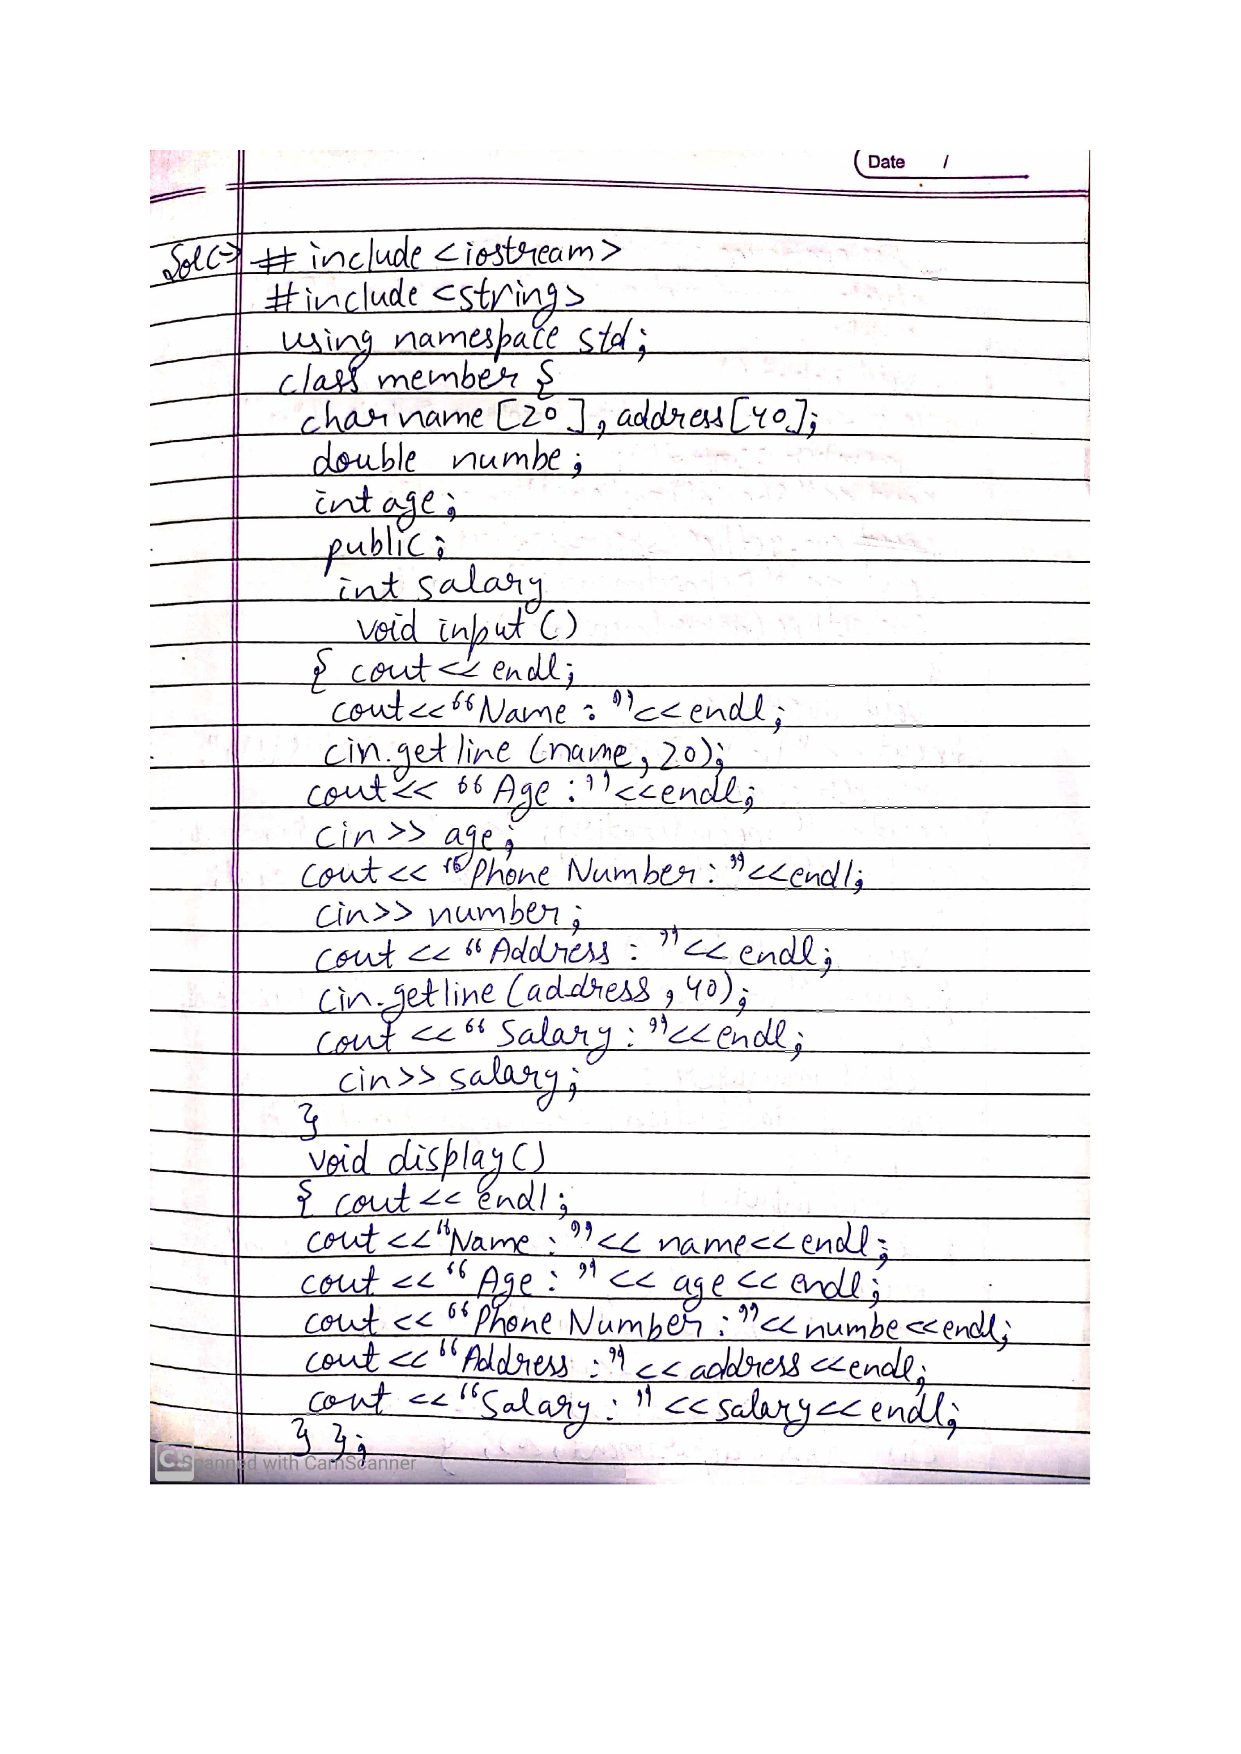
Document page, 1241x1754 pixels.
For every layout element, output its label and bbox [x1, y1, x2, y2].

picture [150, 150, 1091, 1486]
